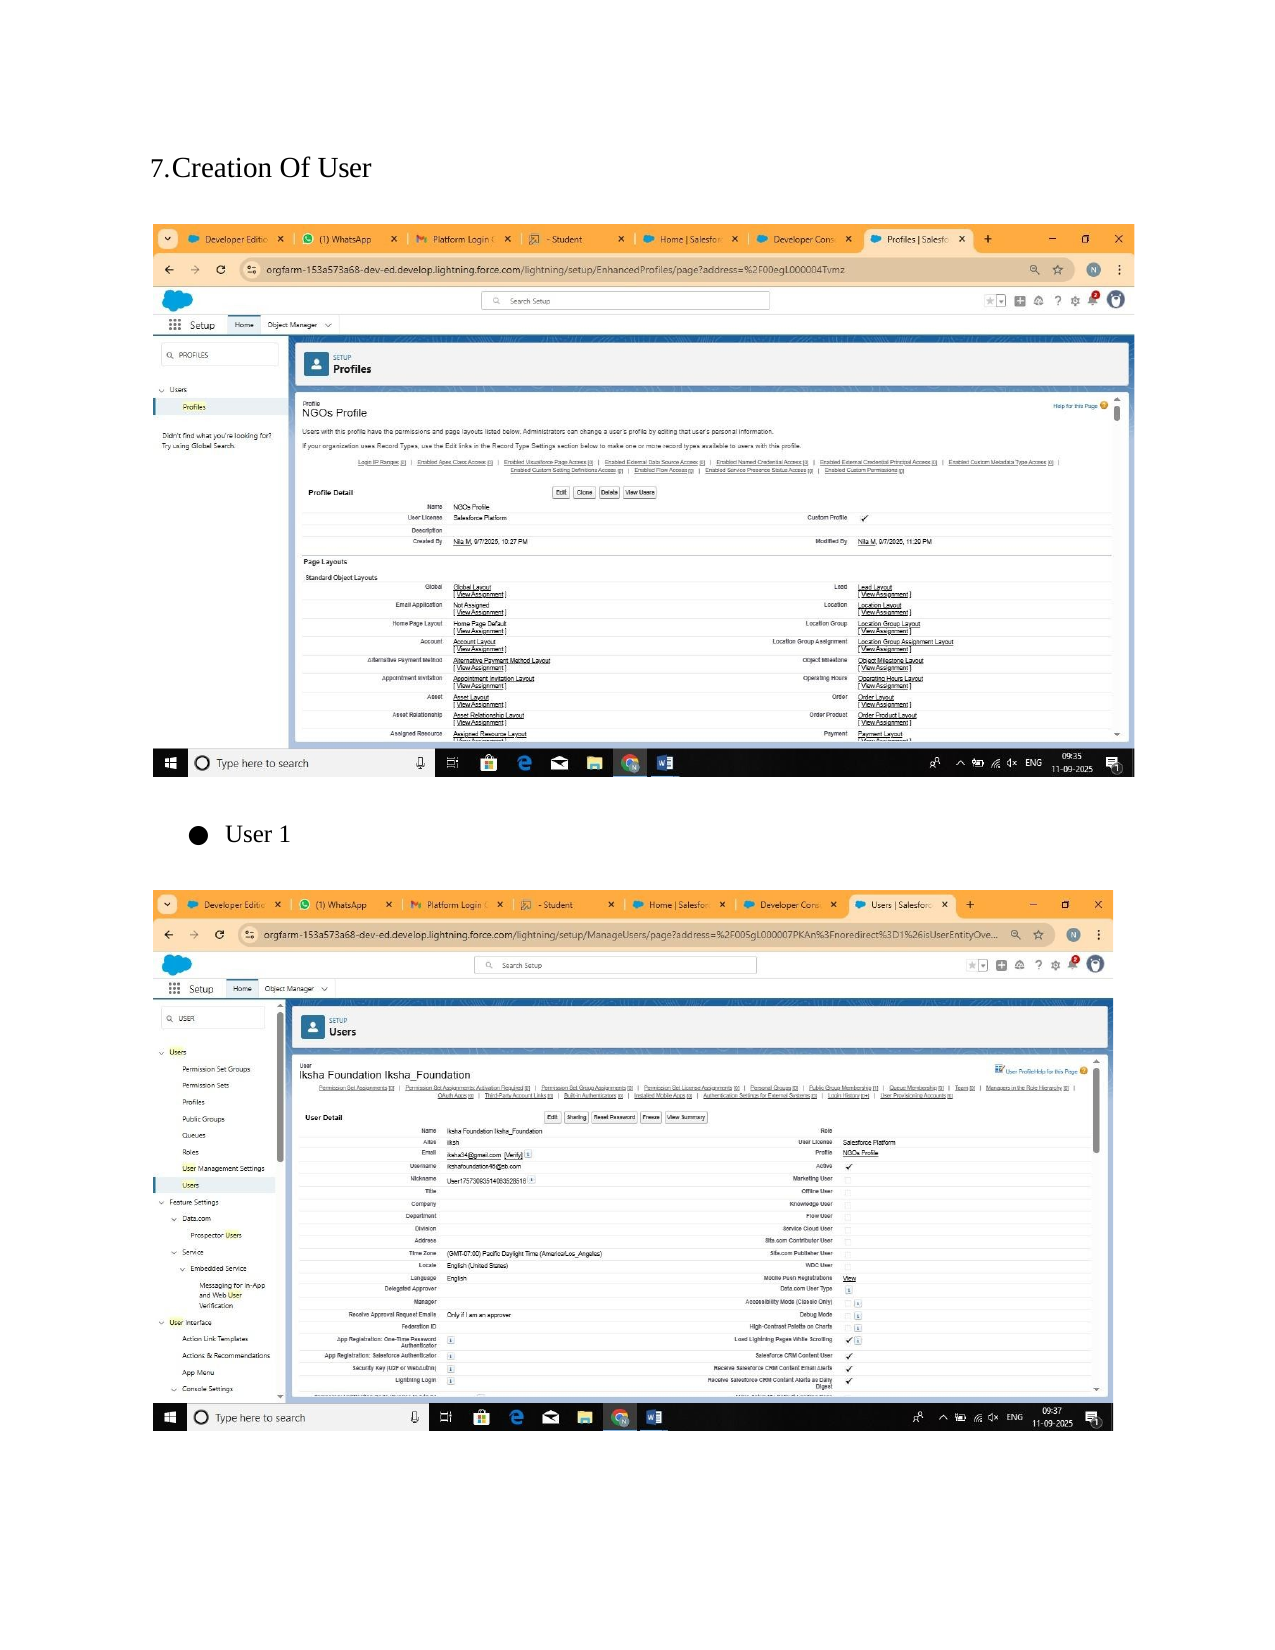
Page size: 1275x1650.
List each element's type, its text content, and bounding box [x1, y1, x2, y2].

picture [153, 224, 1135, 777]
picture [153, 890, 1114, 1431]
list User 1 [187, 816, 1162, 850]
list Creation Of User [150, 150, 1162, 183]
